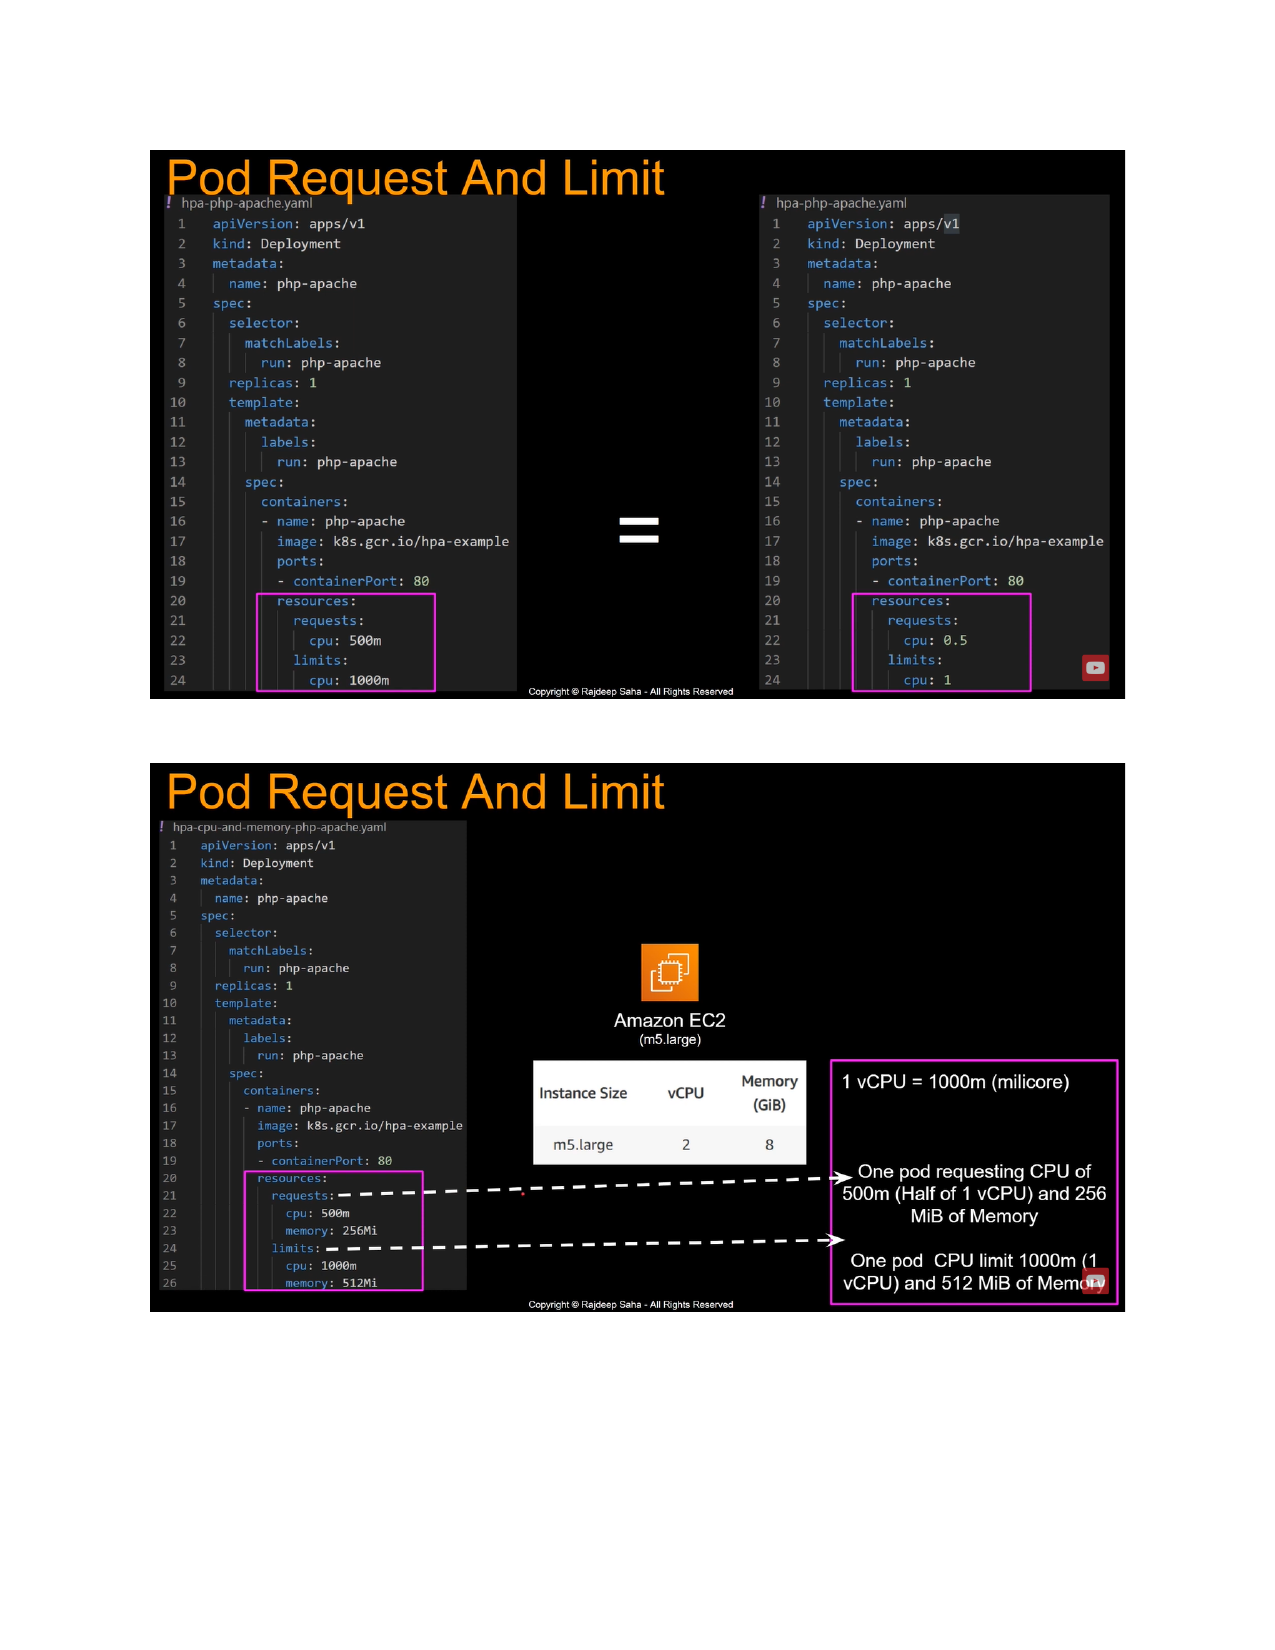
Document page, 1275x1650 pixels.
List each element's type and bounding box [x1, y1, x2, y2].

picture [150, 763, 1125, 1312]
picture [150, 150, 1125, 699]
